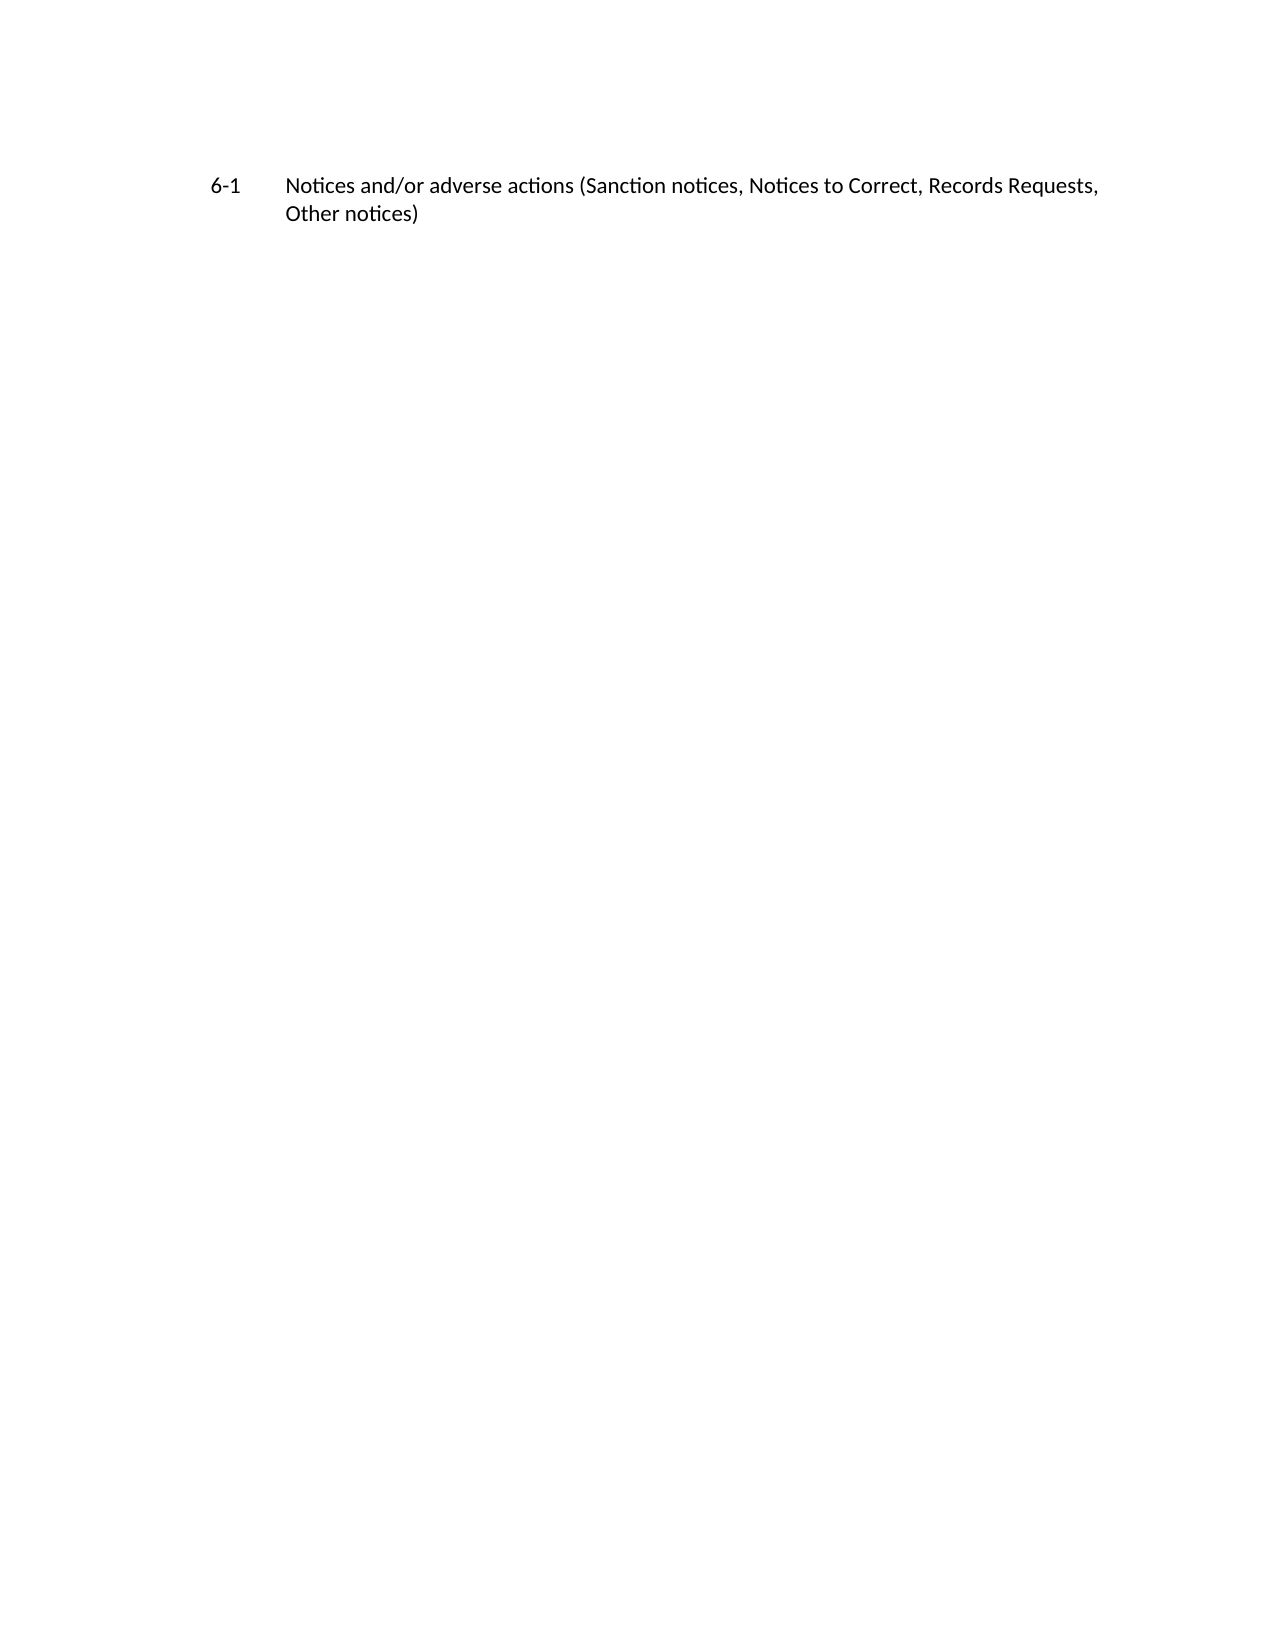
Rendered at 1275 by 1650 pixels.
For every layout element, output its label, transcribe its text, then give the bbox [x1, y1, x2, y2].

list Notices and/or adverse actions (Sanction notices, Notices to Correct, Records Requests, Other notices) [210, 171, 1128, 227]
